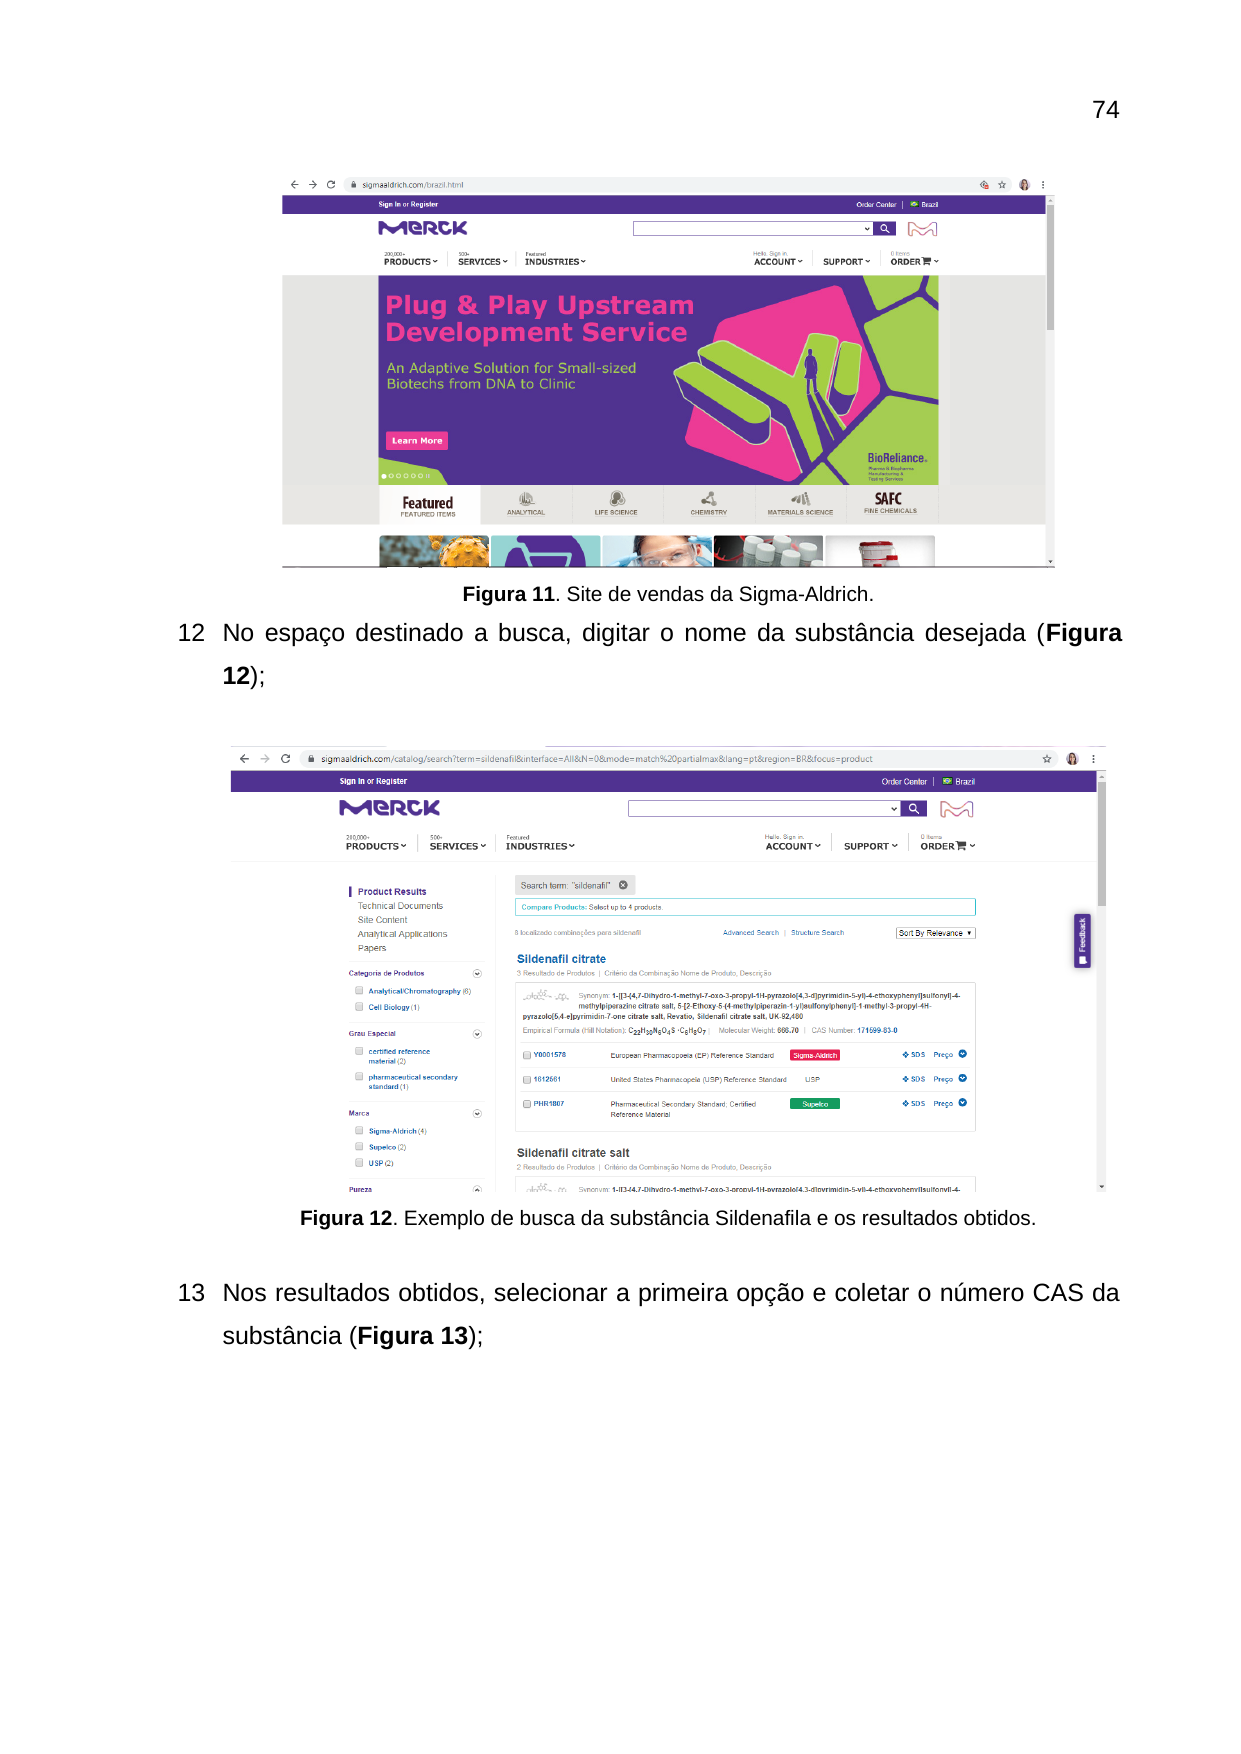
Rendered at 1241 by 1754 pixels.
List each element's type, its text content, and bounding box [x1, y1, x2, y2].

picture [282, 177, 1055, 568]
list Nos resultados obtidos, selecionar a primeira opção e coletar o número CAS da substância (Figura 13); [177, 1278, 1122, 1350]
text Figura 11. Site de vendas da Sigma-Aldrich. [215, 582, 1122, 606]
picture [230, 746, 1107, 1192]
text Figura 12. Exemplo de busca da substância Sildenafila e os resultados obtidos. [215, 1206, 1122, 1230]
list No espaço destinado a busca, digitar o nome da substância desejada (Figura 12); [177, 617, 1122, 689]
